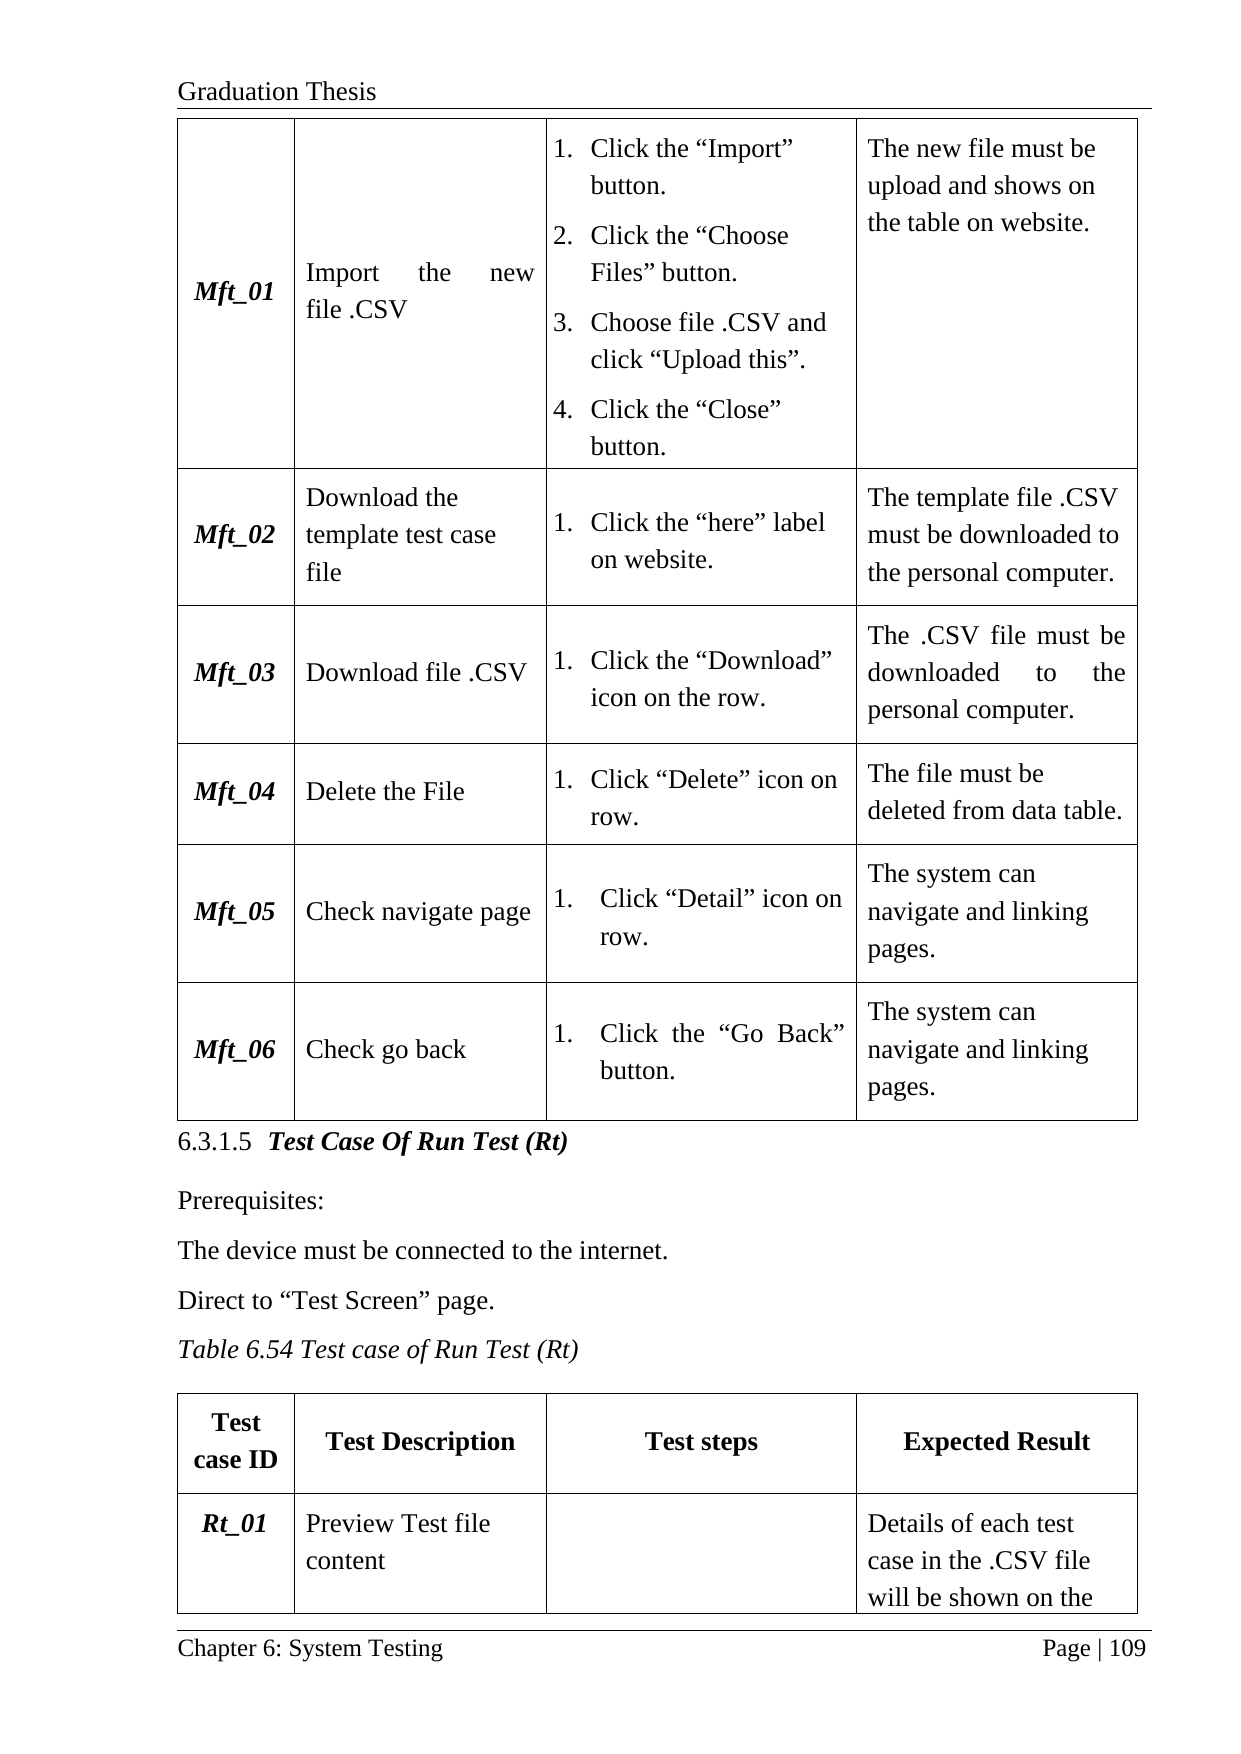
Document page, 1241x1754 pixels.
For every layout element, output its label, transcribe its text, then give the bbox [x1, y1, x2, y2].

table_cell Mft_06 [178, 983, 294, 1120]
table_header Expected Result [857, 1394, 1137, 1493]
table_cell Delete the File [295, 744, 546, 844]
table_cell Download file .CSV [295, 606, 546, 743]
table_cell The template file .CSV must be downloaded to the personal computer. [857, 469, 1137, 605]
table_cell Click the “Go Back” button. [547, 983, 856, 1120]
text Prerequisites: [177, 1184, 1152, 1215]
table_cell Check navigate page [295, 845, 546, 982]
table_cell Click the “Import” button. Click the “Choose Files” button. Choose file .CSV and click “Upload this”. Click the “Close” button. [547, 119, 856, 467]
table_cell Click the “Download” icon on the row. [547, 606, 856, 743]
table_cell [547, 1494, 856, 1613]
table_cell Check go back [295, 983, 546, 1120]
table_cell The .CSV file must be downloaded to the personal computer. [857, 606, 1137, 743]
table_cell The system can navigate and linking pages. [857, 983, 1137, 1120]
table_cell Import the new file .CSV [295, 119, 546, 467]
table_cell Download the template test case file [295, 469, 546, 605]
table_cell Click “Delete” icon on row. [547, 744, 856, 844]
table_header Test Description [295, 1394, 546, 1493]
table_cell Mft_02 [178, 469, 294, 605]
table_cell Mft_05 [178, 845, 294, 982]
table_cell Click “Detail” icon on row. [547, 845, 856, 982]
table_header Test case ID [178, 1394, 294, 1493]
text The device must be connected to the internet. [177, 1234, 1152, 1265]
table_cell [857, 1494, 1137, 1613]
table_cell Click the “here” label on website. [547, 469, 856, 605]
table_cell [295, 1494, 546, 1613]
table_cell Mft_01 [178, 119, 294, 467]
table_cell The file must be deleted from data table. [857, 744, 1137, 844]
table_cell The system can navigate and linking pages. [857, 845, 1137, 982]
table_header Test steps [547, 1394, 856, 1493]
table_cell The new file must be upload and shows on the table on website. [857, 119, 1137, 467]
table_cell Mft_03 [178, 606, 294, 743]
table_cell Rt_01 [178, 1494, 294, 1613]
subtitle Test Case Of Run Test (Rt) [177, 1125, 1152, 1156]
table_cell Mft_04 [178, 744, 294, 844]
text Direct to “Test Screen” page. [177, 1284, 1152, 1315]
